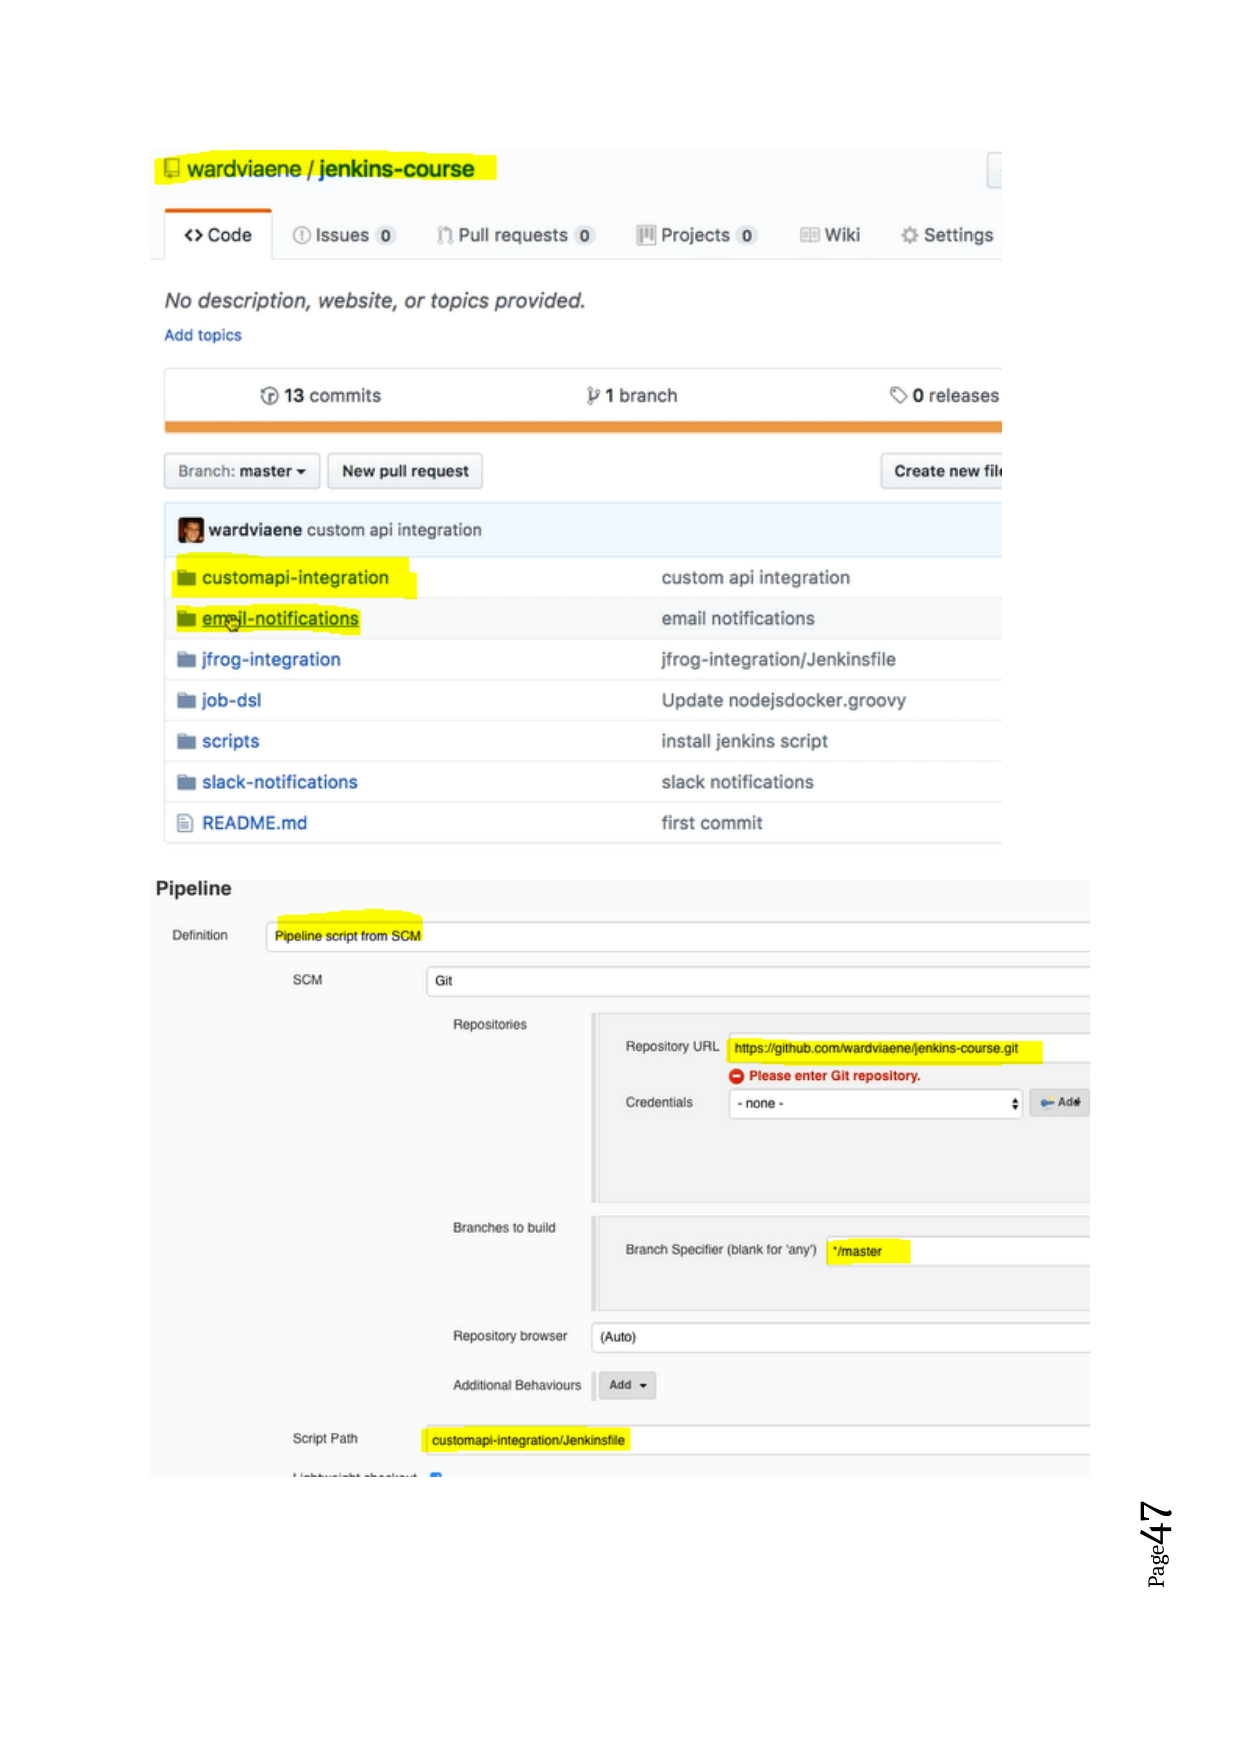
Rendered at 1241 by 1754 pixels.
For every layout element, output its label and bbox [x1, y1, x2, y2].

picture [150, 880, 1091, 1477]
picture [150, 150, 1002, 856]
